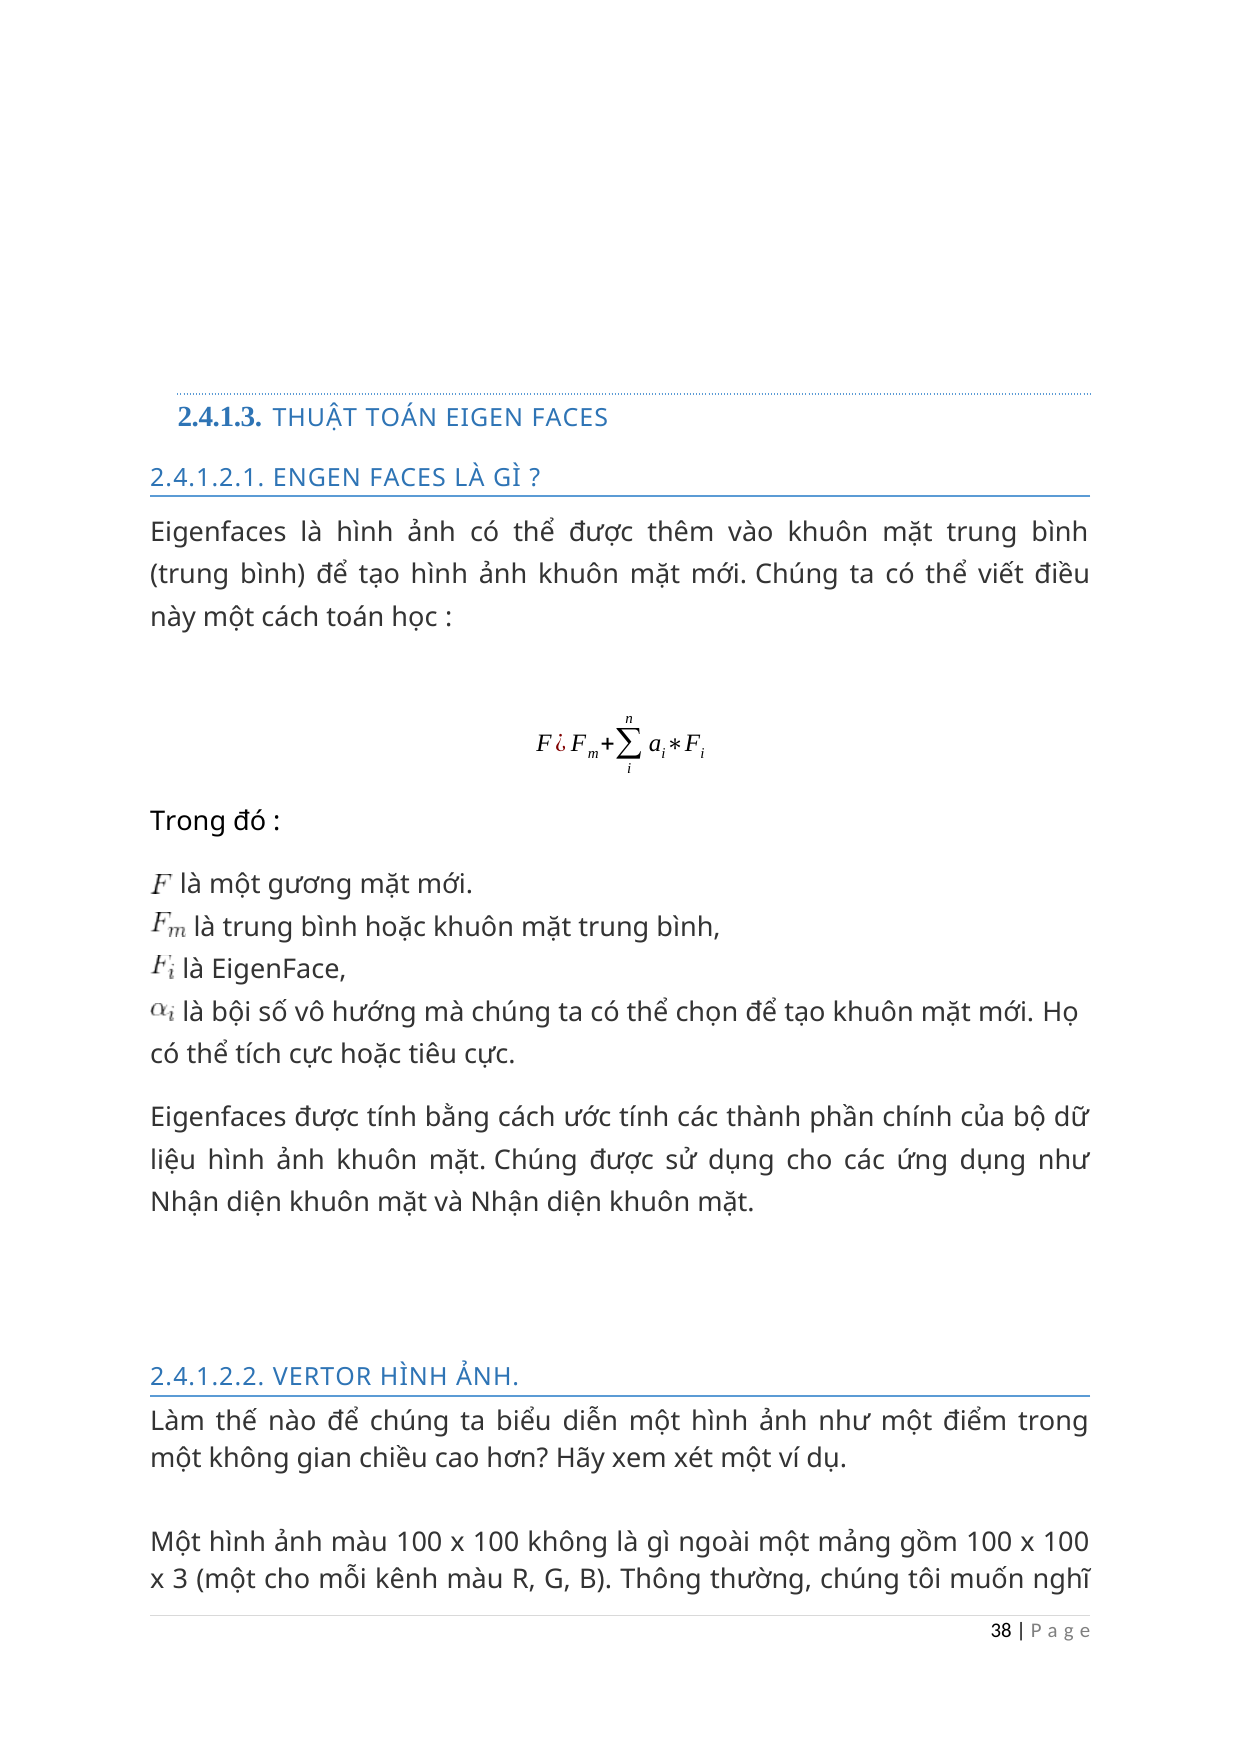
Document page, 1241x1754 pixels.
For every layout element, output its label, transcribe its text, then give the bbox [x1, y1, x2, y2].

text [150, 1522, 1090, 1596]
text Eigenfaces được tính bằng cách ước tính các thành phần chính của bộ dữ liệu hình ảnh khuôn mặt. Chúng được sử dụng cho các ứng dụng như Nhận diện khuôn mặt và Nhận diện khuôn mặt. [150, 1177, 1090, 1219]
picture [150, 1003, 175, 1021]
picture [150, 874, 173, 894]
picture [150, 912, 186, 937]
subtitle 2.4.1.2.2. Vertor hình ảnh. [150, 1359, 1090, 1395]
text Eigenfaces là hình ảnh có thể được thêm vào khuôn mặt trung bình (trung bình) để tạo hình ảnh khuôn mặt mới. Chúng ta có thể viết điều này một cách toán học : [150, 592, 1090, 634]
subtitle 2.4.1.2.1. Engen Faces là gì ? [150, 459, 1090, 495]
picture [150, 955, 175, 979]
text Làm thế nào để chúng ta biểu diễn một hình ảnh như một điểm trong một không gian chiều cao hơn? Hãy xem xét một ví dụ. [150, 1402, 1090, 1476]
text là một gương mặt mới. là trung bình hoặc khuôn mặt trung bình, là EigenFace, là bội số vô hướng mà chúng ta có thể chọn để tạo khuôn mặt mới. Họ có thể tích cực hoặc tiêu cực. [150, 865, 1090, 1071]
text Trong đó : [150, 802, 1090, 838]
subtitle Thuật toán Eigen Faces [177, 393, 1090, 433]
